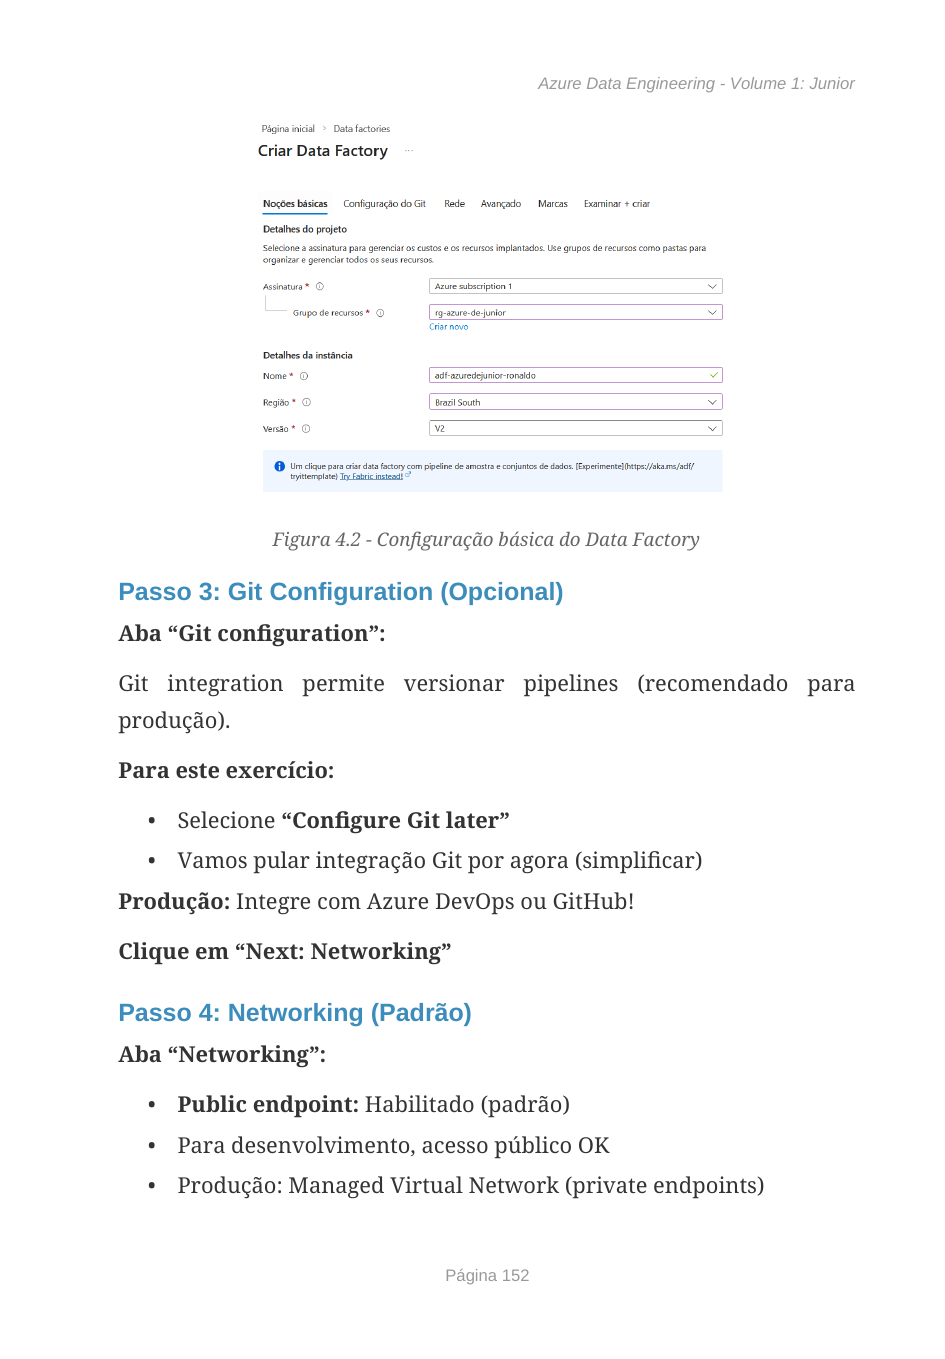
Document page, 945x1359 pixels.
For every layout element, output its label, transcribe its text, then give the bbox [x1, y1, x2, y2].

subtitle Passo 4: Networking (Padrão) [118, 998, 856, 1027]
text Figura 4.2 - Configuração básica do Data Factory [118, 527, 856, 552]
list Selecione “Configure Git later” [148, 804, 856, 834]
text Clique em “Next: Networking” [118, 936, 856, 966]
text Para este exercício: [118, 755, 856, 785]
text Produção: Integre com Azure DevOps ou GitHub! [118, 886, 856, 916]
list Para desenvolvimento, acesso público OK [148, 1129, 856, 1159]
subtitle Passo 3: Git Configuration (Opcional) [118, 577, 856, 606]
text Aba “Git configuration”: [118, 618, 856, 648]
list Produção: Managed Virtual Network (private endpoints) [148, 1170, 856, 1200]
list Public endpoint: Habilitado (padrão) [148, 1089, 856, 1119]
list Vamos pular integração Git por agora (simplificar) [148, 845, 856, 875]
text Aba “Networking”: [118, 1039, 856, 1069]
picture [247, 118, 728, 507]
text Git integration permite versionar pipelines (recomendado para produção). [118, 668, 856, 735]
